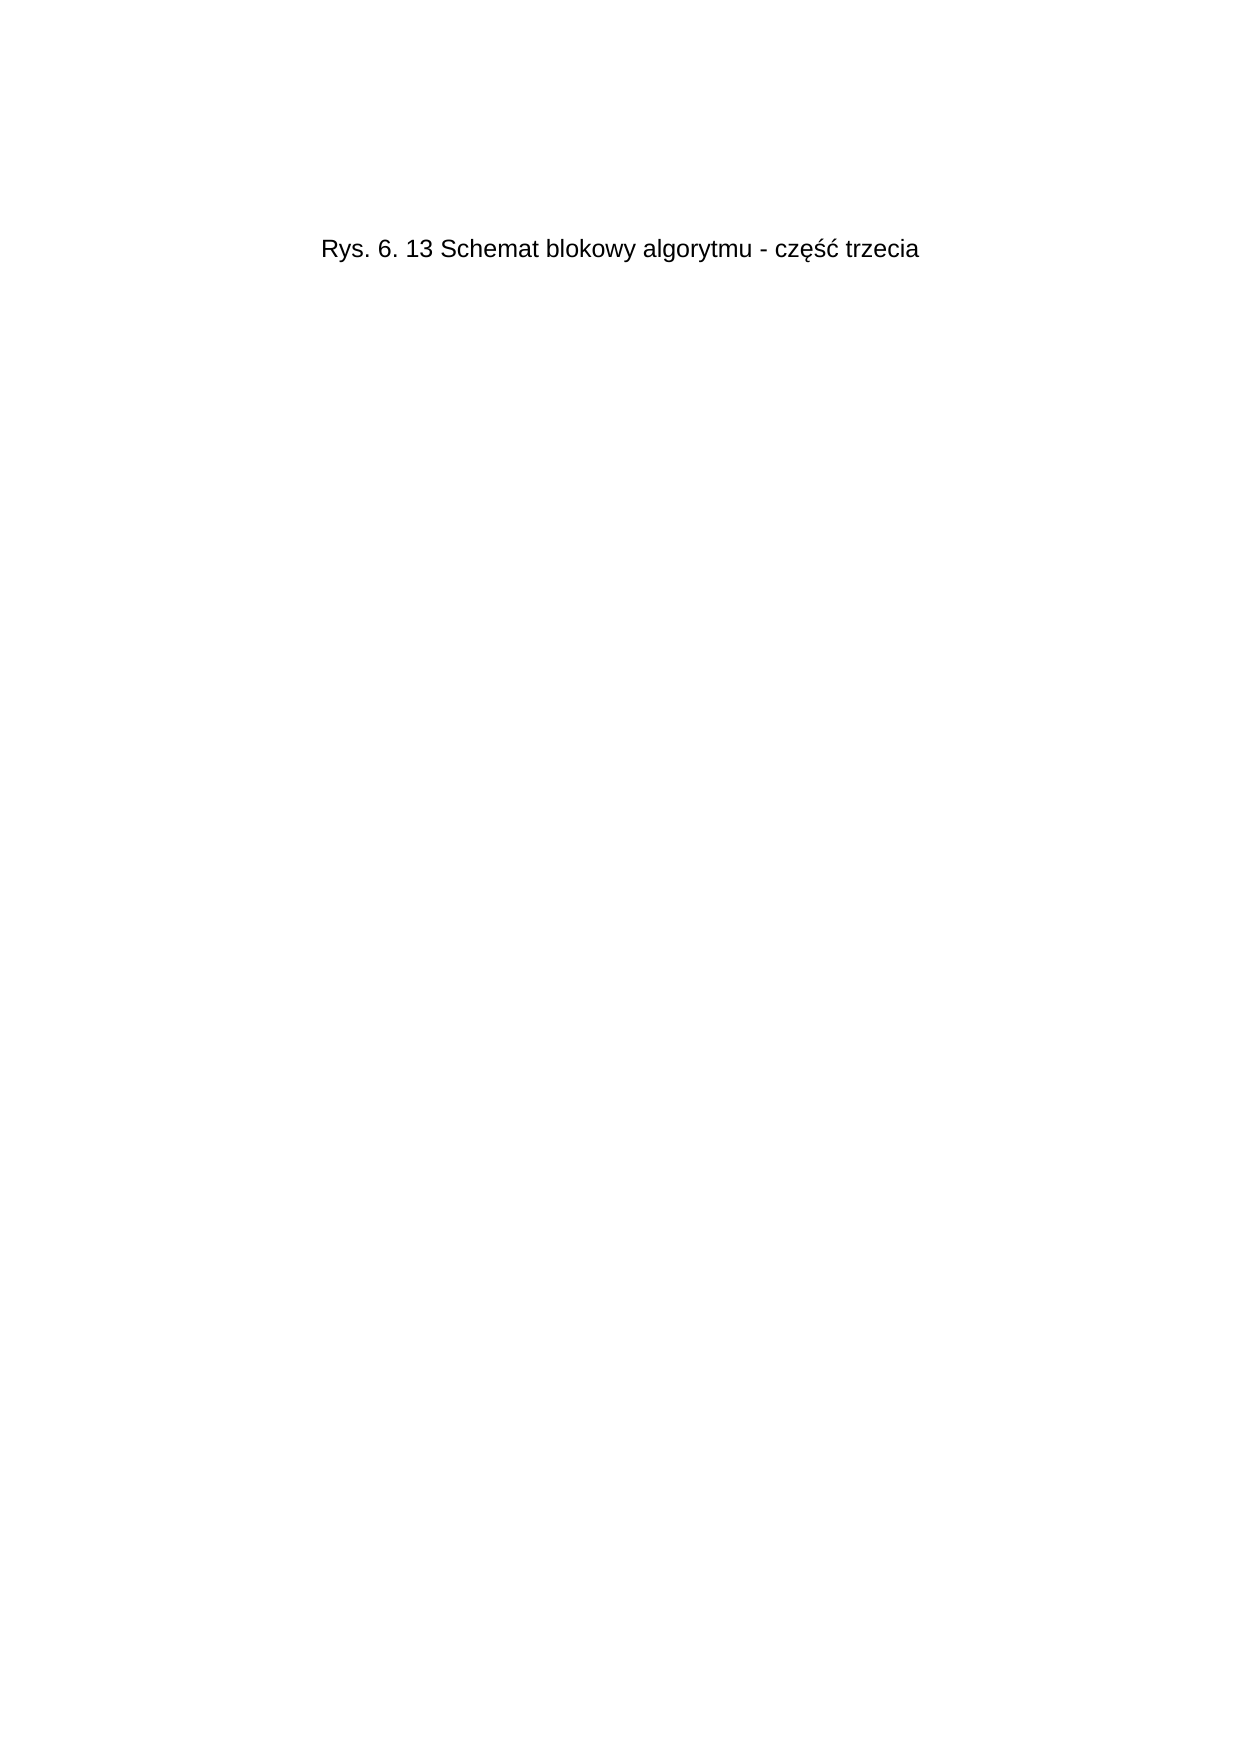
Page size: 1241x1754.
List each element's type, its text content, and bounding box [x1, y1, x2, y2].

text Rys. 6. 13 Schemat blokowy algorytmu - część trzecia [148, 234, 1093, 263]
